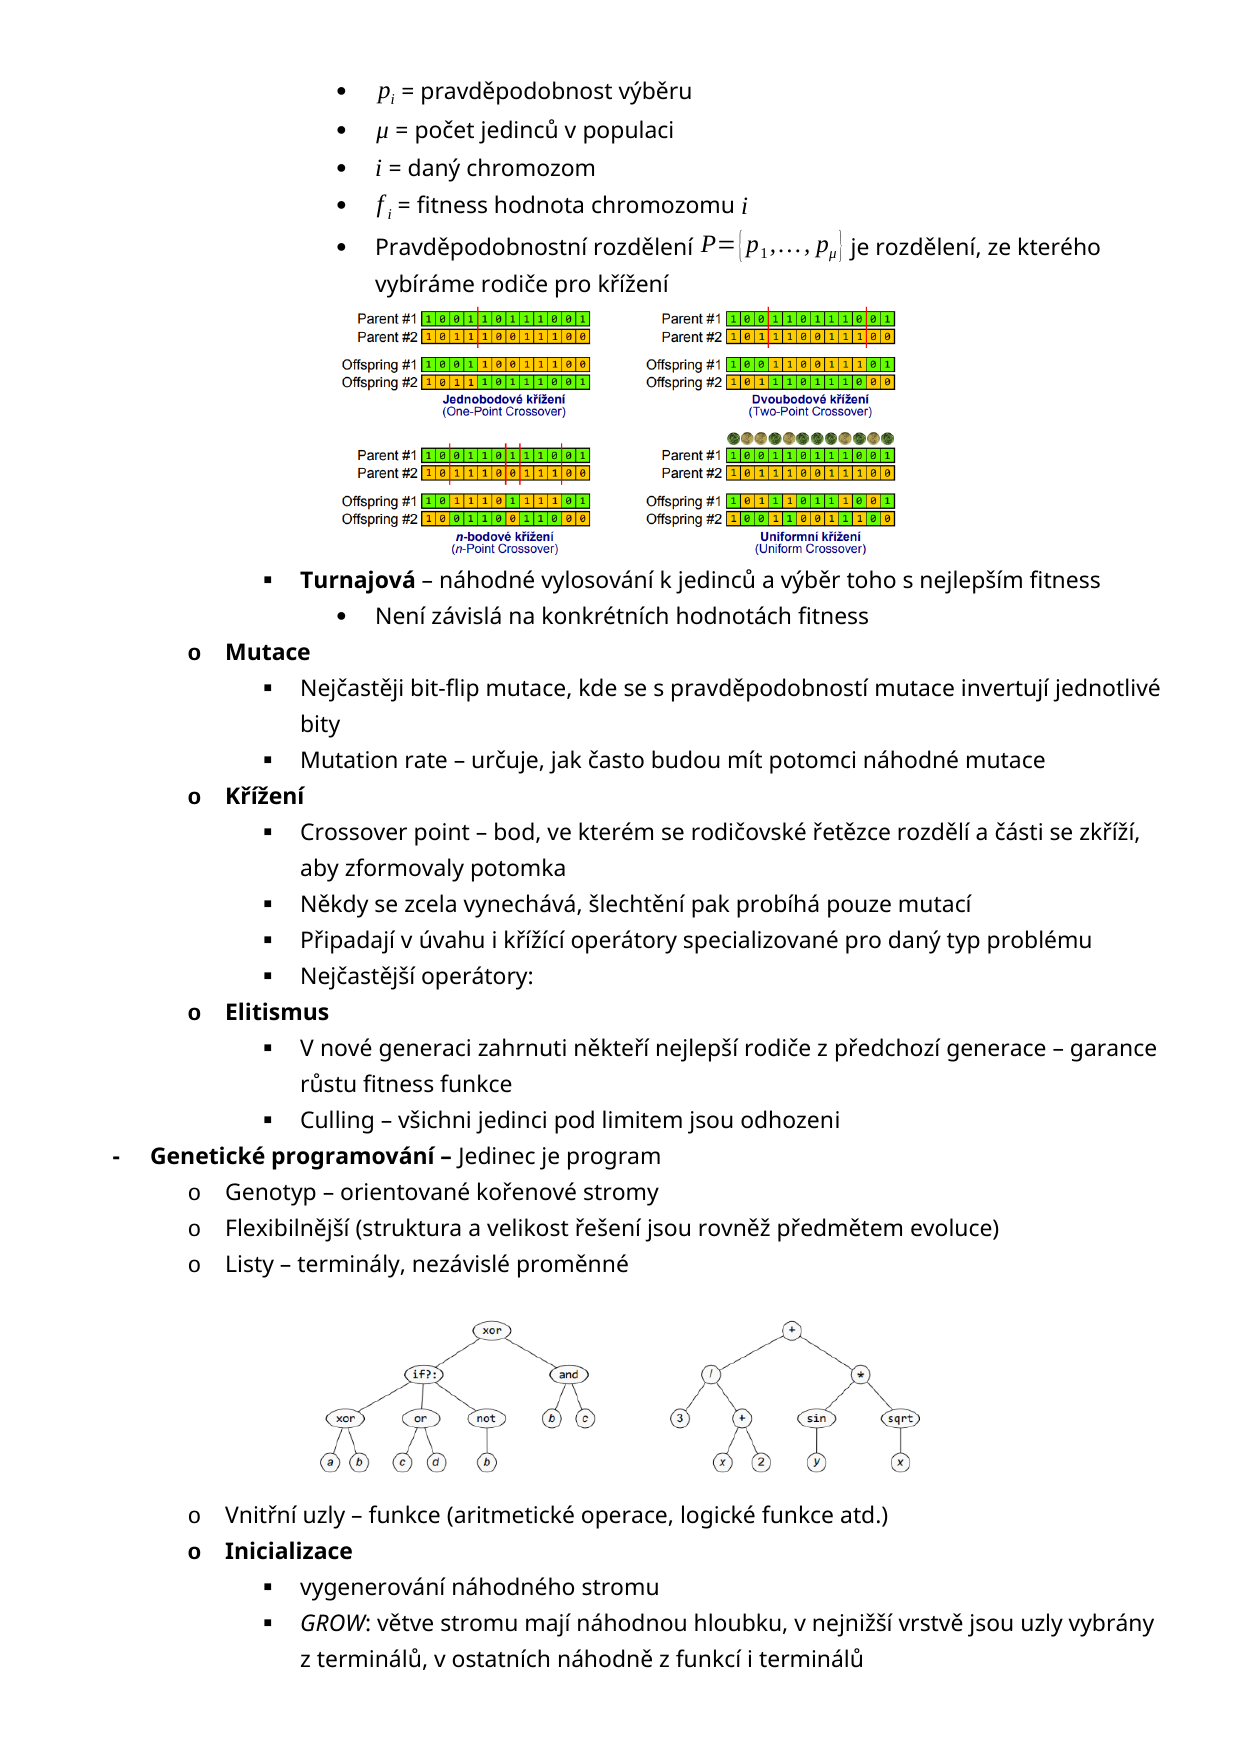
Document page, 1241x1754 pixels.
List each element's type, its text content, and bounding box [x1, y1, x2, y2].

list = pravděpodobnost výběru [337, 75, 1165, 110]
list Listy – terminály, nezávislé proměnné [187, 1248, 1165, 1279]
picture [318, 1313, 922, 1490]
list Pravděpodobnostní rozdělení je rozdělení, ze kterého vybíráme rodiče pro křížení [337, 229, 1165, 299]
list GROW: větve stromu mají náhodnou hloubku, v nejnižší vrstvě jsou uzly vybrány z terminálů, v ostatních náhodně z funkcí i terminálů [262, 1607, 1165, 1674]
list Není závislá na konkrétních hodnotách fitness [337, 600, 1165, 631]
list Někdy se zcela vynechává, šlechtění pak probíhá pouze mutací [262, 888, 1165, 919]
picture [339, 301, 902, 555]
list Genotyp – orientované kořenové stromy [187, 1176, 1165, 1207]
list Flexibilnější (struktura a velikost řešení jsou rovněž předmětem evoluce) [187, 1212, 1165, 1243]
list Křížení [187, 780, 1165, 811]
list Culling – všichni jedinci pod limitem jsou odhozeni [262, 1104, 1165, 1135]
list Nejčastější operátory: [262, 960, 1165, 991]
list Mutation rate – určuje, jak často budou mít potomci náhodné mutace [262, 744, 1165, 775]
list Nejčastěji bit-flip mutace, kde se s pravděpodobností mutace invertují jednotlivé bity [262, 672, 1165, 739]
list V nové generaci zahrnuti někteří nejlepší rodiče z předchozí generace – garance růstu fitness funkce [262, 1032, 1165, 1099]
list Mutace [187, 636, 1165, 667]
list = daný chromozom [337, 152, 1165, 185]
list Crossover point – bod, ve kterém se rodičovské řetězce rozdělí a části se zkříží, aby zformovaly potomka [262, 816, 1165, 883]
list Inicializace [187, 1535, 1165, 1566]
list = fitness hodnota chromozomu [337, 189, 1165, 224]
list Genetické programování – Jedinec je program [112, 1139, 1165, 1171]
list vygenerování náhodného stromu [262, 1571, 1165, 1602]
list Elitismus [187, 996, 1165, 1027]
list = počet jedinců v populaci [337, 114, 1165, 147]
list Připadají v úvahu i křížící operátory specializované pro daný typ problému [262, 924, 1165, 955]
